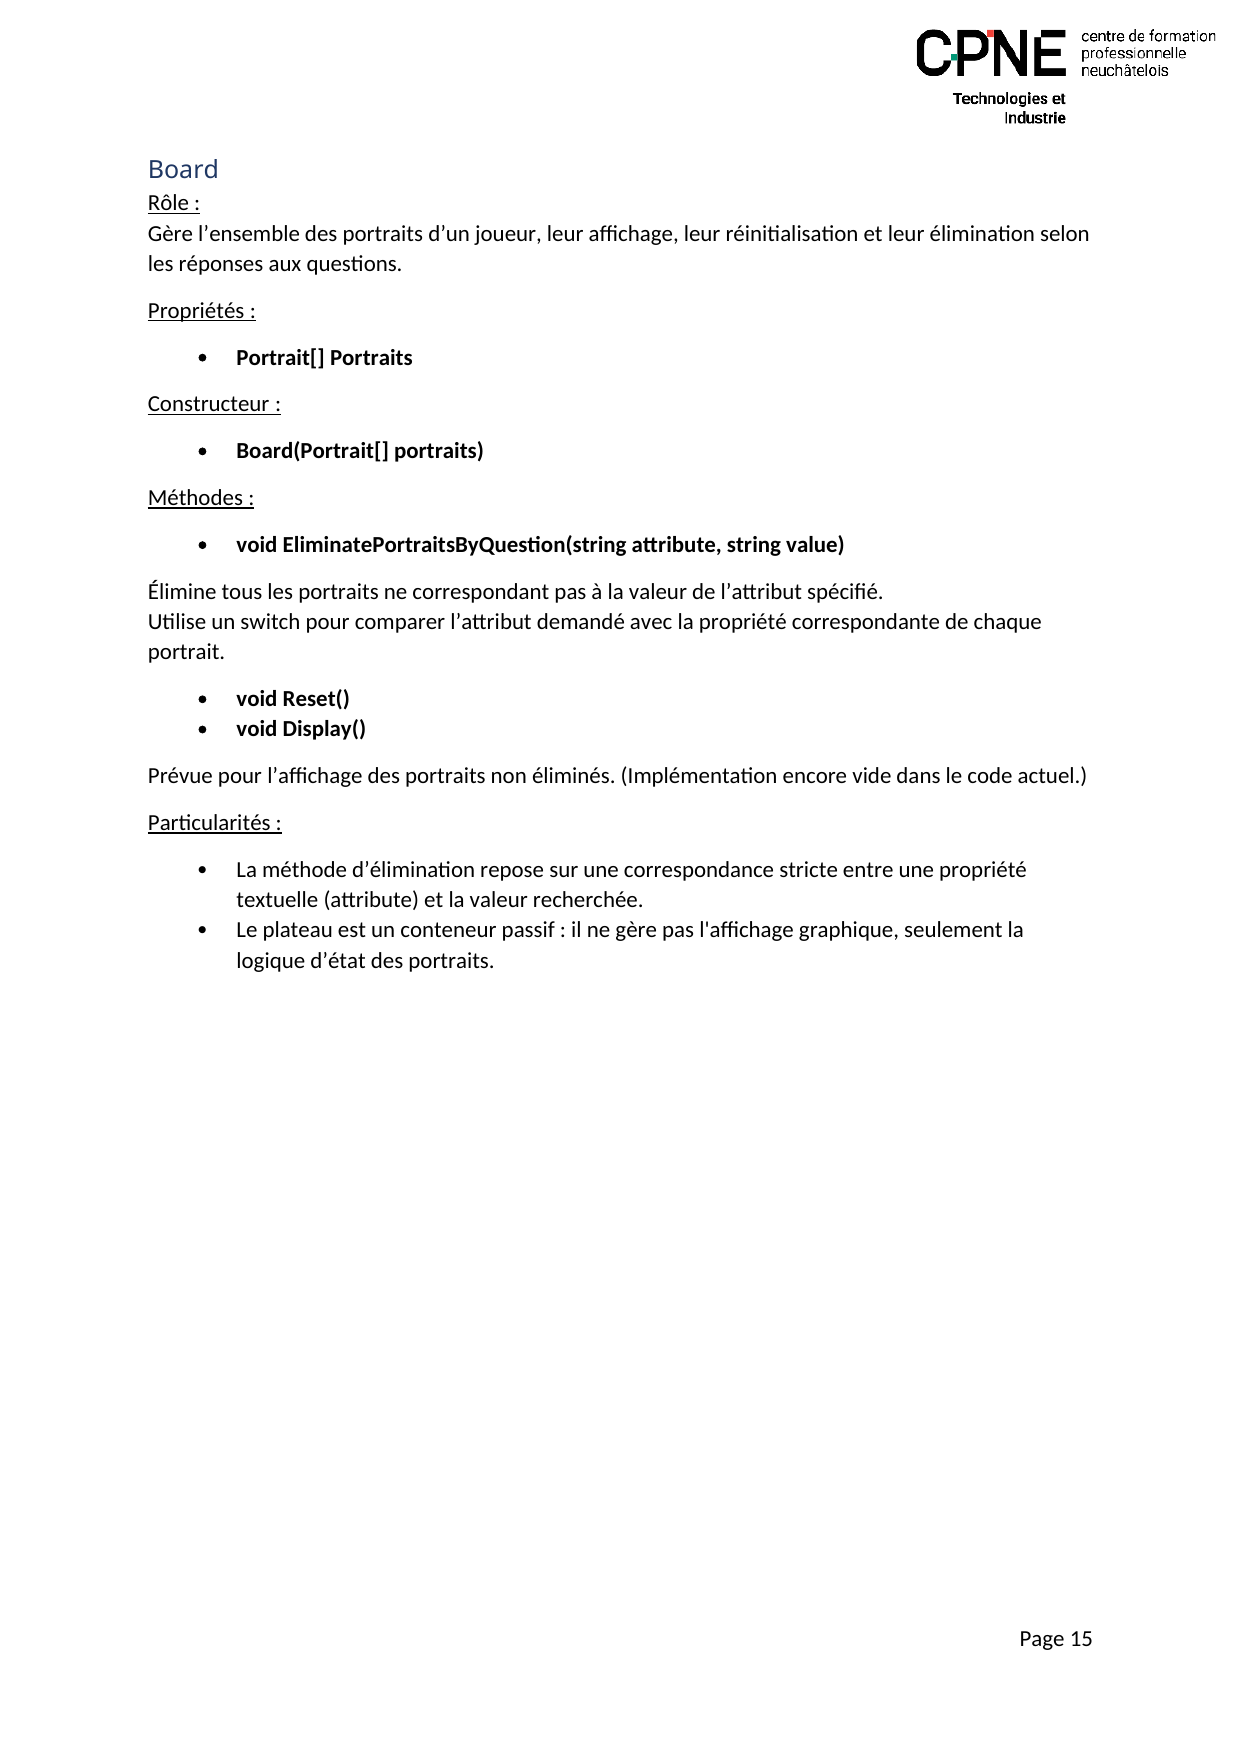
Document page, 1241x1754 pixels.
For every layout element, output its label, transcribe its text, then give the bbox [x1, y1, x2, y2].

text Élimine tous les portraits ne correspondant pas à la valeur de l’attribut spécifié. Utilise un switch pour comparer l’attribut demandé avec la propriété correspondante de chaque portrait. [148, 577, 1093, 666]
text Rôle : Gère l’ensemble des portraits d’un joueur, leur affichage, leur réinitialisation et leur élimination selon les réponses aux questions. [148, 188, 1093, 277]
picture [916, 29, 1216, 124]
text Particularités : [148, 808, 1093, 836]
list Board(Portrait[] portraits) [199, 436, 1093, 464]
list void Reset() [199, 684, 1093, 712]
list void Display() [199, 714, 1093, 743]
list Portrait[] Portraits [199, 343, 1093, 371]
subtitle Board [148, 152, 1093, 186]
text Propriétés : [148, 296, 1093, 324]
list void EliminatePortraitsByQuestion(string attribute, string value) [199, 530, 1093, 558]
text Constructeur : [148, 389, 1093, 418]
text Prévue pour l’affichage des portraits non éliminés. (Implémentation encore vide dans le code actuel.) [148, 761, 1093, 789]
list Le plateau est un conteneur passif : il ne gère pas l'affichage graphique, seulement la logique d’état des portraits. [199, 916, 1093, 974]
list La méthode d’élimination repose sur une correspondance stricte entre une propriété textuelle (attribute) et la valeur recherchée. [199, 855, 1093, 913]
text Méthodes : [148, 483, 1093, 511]
